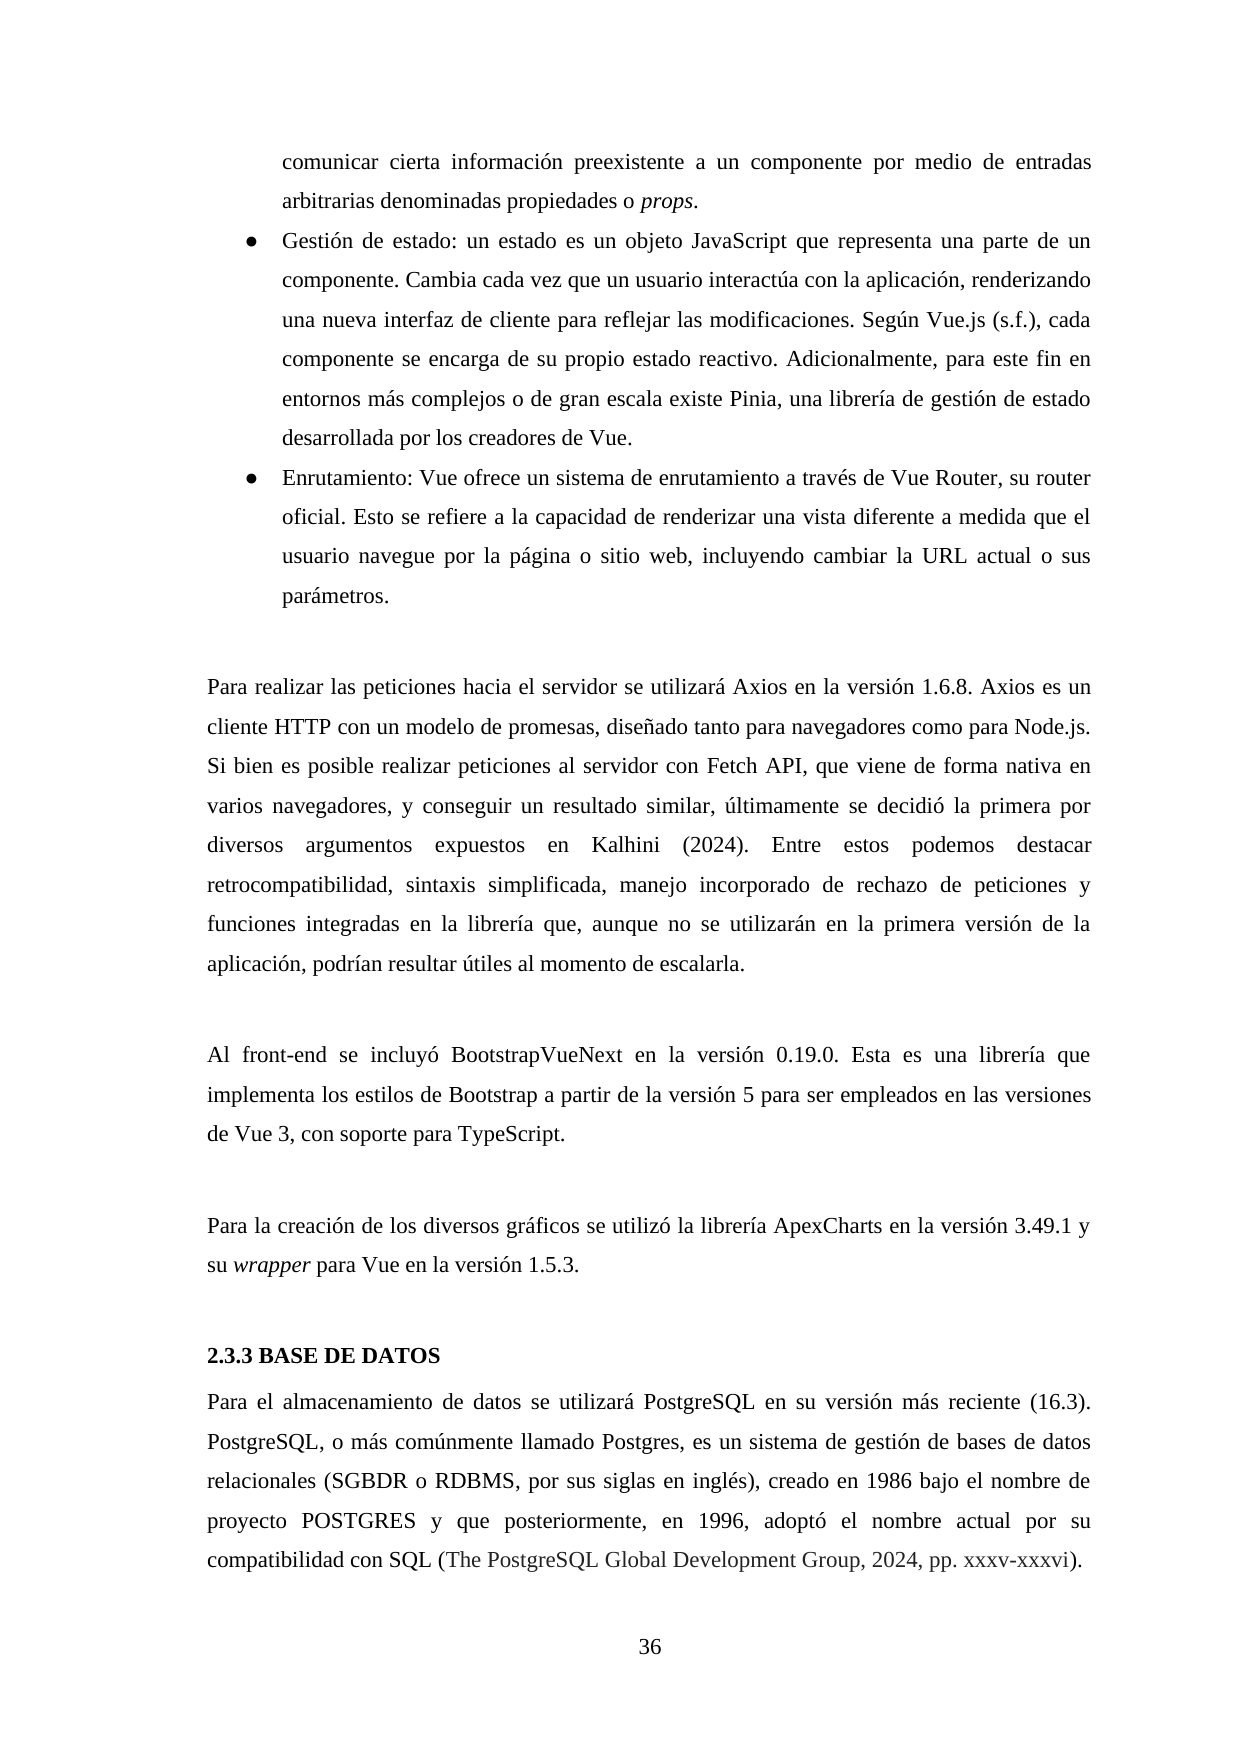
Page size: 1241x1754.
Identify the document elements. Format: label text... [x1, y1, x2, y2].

text Para realizar las peticiones hacia el servidor se utilizará Axios en la versión 1.6.8. Axios es un cliente HTTP con un modelo de promesas, diseñado tanto para navegadores como para Node.js. Si bien es posible realizar peticiones al servidor con Fetch API, que viene de forma nativa en varios navegadores, y conseguir un resultado similar, últimamente se decidió la primera por diversos argumentos expuestos en Kalhini (2024). Entre estos podemos destacar retrocompatibilidad, sintaxis simplificada, manejo incorporado de rechazo de peticiones y funciones integradas en la librería que, aunque no se utilizarán en la primera versión de la aplicación, podrían resultar útiles al momento de escalarla. [207, 673, 1092, 976]
text Para la creación de los diversos gráficos se utilizó la librería ApexCharts en la versión 3.49.1 y su wrapper para Vue en la versión 1.5.3. [207, 1212, 1092, 1277]
text Para el almacenamiento de datos se utilizará PostgreSQL en su versión más reciente (16.3). PostgreSQL, o más comúnmente llamado Postgres, es un sistema de gestión de bases de datos relacionales (SGBDR o RDBMS, por sus siglas en inglés), creado en 1986 bajo el nombre de proyecto POSTGRES y que posteriormente, en 1996, adoptó el nombre actual por su compatibilidad con SQL (The PostgreSQL Global Development Group, 2024, pp. xxxv-xxxvi). [207, 1388, 1092, 1573]
list Enrutamiento: Vue ofrece un sistema de enrutamiento a través de Vue Router, su router oficial. Esto se refiere a la capacidad de renderizar una vista diferente a medida que el usuario navegue por la página o sitio web, incluyendo cambiar la URL actual o sus parámetros. [244, 463, 1092, 608]
list Gestión de estado: un estado es un objeto JavaScript que representa una parte de un componente. Cambia cada vez que un usuario interactúa con la aplicación, renderizando una nueva interfaz de cliente para reflejar las modificaciones. Según Vue.js (s.f.), cada componente se encarga de su propio estado reactivo. Adicionalmente, para este fin en entornos más complejos o de gran escala existe Pinia, una librería de gestión de estado desarrollada por los creadores de Vue. [244, 227, 1092, 450]
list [244, 148, 1092, 213]
subtitle 2.3.3 BASE DE DATOS [207, 1343, 1092, 1369]
text Al front-end se incluyó BootstrapVueNext en la versión 0.19.0. Esta es una librería que implementa los estilos de Bootstrap a partir de la versión 5 para ser empleados en las versiones de Vue 3, con soporte para TypeScript. [207, 1041, 1092, 1147]
